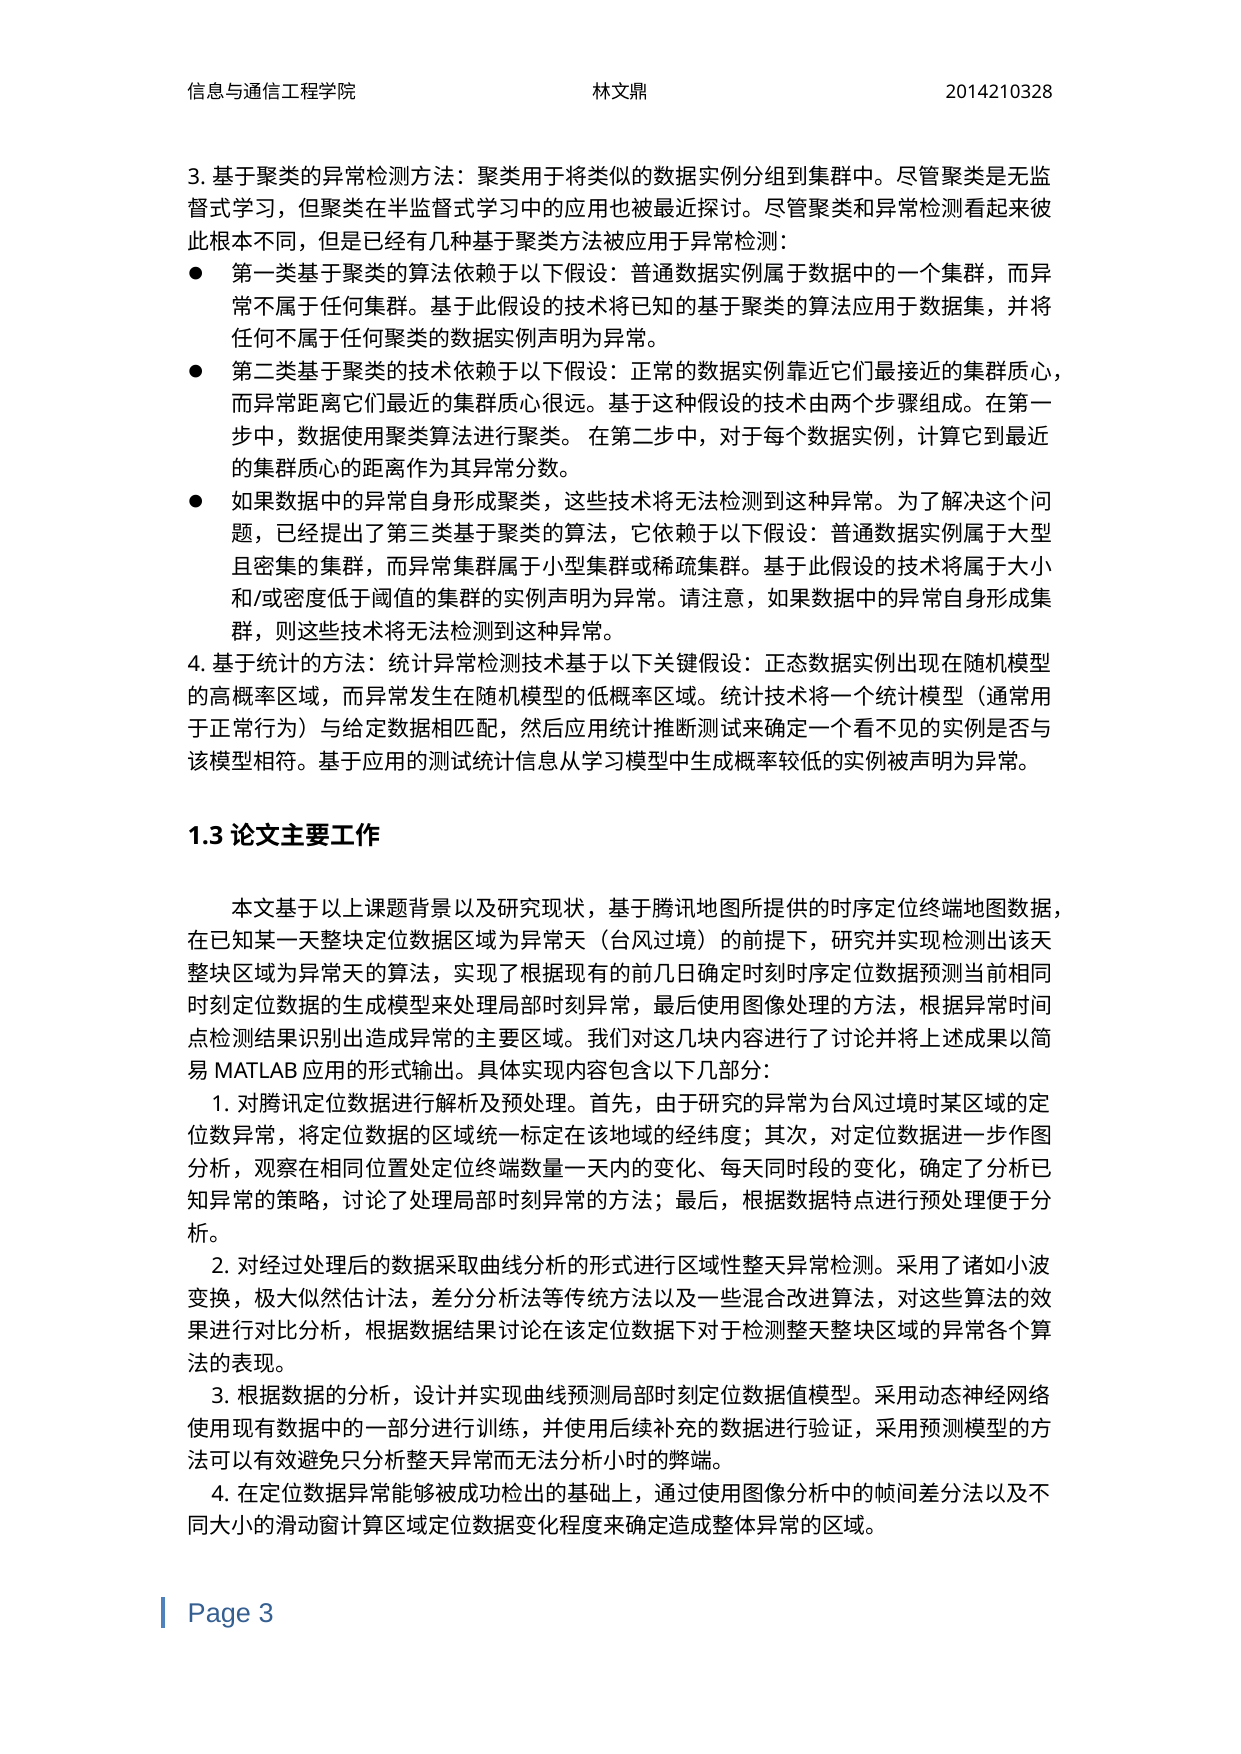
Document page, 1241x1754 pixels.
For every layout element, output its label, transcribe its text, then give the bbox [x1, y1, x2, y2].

text 1.3 论文主要工作 [187, 801, 1053, 866]
list 根据数据的分析，设计并实现曲线预测局部时刻定位数据值模型。采用动态神经网络使用现有数据中的一部分进行训练，并使用后续补充的数据进行验证，采用预测模型的方法可以有效避免只分析整天异常而无法分析小时的弊端。 [187, 1378, 1053, 1475]
list 对腾讯定位数据进行解析及预处理。首先，由于研究的异常为台风过境时某区域的定位数异常，将定位数据的区域统一标定在该地域的经纬度；其次，对定位数据进一步作图分析，观察在相同位置处定位终端数量一天内的变化、每天同时段的变化，确定了分析已知异常的策略，讨论了处理局部时刻异常的方法；最后，根据数据特点进行预处理便于分析。 [187, 1085, 1053, 1248]
text 3. 基于聚类的异常检测方法：聚类用于将类似的数据实例分组到集群中。尽管聚类是无监督式学习，但聚类在半监督式学习中的应用也被最近探讨。尽管聚类和异常检测看起来彼此根本不同，但是已经有几种基于聚类方法被应用于异常检测： [187, 158, 1053, 256]
list 如果数据中的异常自身形成聚类，这些技术将无法检测到这种异常。为了解决这个问题，已经提出了第三类基于聚类的算法，它依赖于以下假设：普通数据实例属于大型且密集的集群，而异常集群属于小型集群或稀疏集群。基于此假设的技术将属于大小和/或密度低于阈值的集群的实例声明为异常。请注意，如果数据中的异常自身形成集群，则这些技术将无法检测到这种异常。 [187, 483, 1053, 646]
text 本文基于以上课题背景以及研究现状，基于腾讯地图所提供的时序定位终端地图数据，在已知某一天整块定位数据区域为异常天（台风过境）的前提下，研究并实现检测出该天整块区域为异常天的算法，实现了根据现有的前几日确定时刻时序定位数据预测当前相同时刻定位数据的生成模型来处理局部时刻异常，最后使用图像处理的方法，根据异常时间点检测结果识别出造成异常的主要区域。我们对这几块内容进行了讨论并将上述成果以简易MATLAB应用的形式输出。具体实现内容包含以下几部分： [187, 890, 1053, 1085]
text 4. 基于统计的方法：统计异常检测技术基于以下关键假设：正态数据实例出现在随机模型的高概率区域，而异常发生在随机模型的低概率区域。统计技术将一个统计模型（通常用于正常行为）与给定数据相匹配，然后应用统计推断测试来确定一个看不见的实例是否与该模型相符。基于应用的测试统计信息从学习模型中生成概率较低的实例被声明为异常。 [187, 646, 1053, 776]
list 第一类基于聚类的算法依赖于以下假设：普通数据实例属于数据中的一个集群，而异常不属于任何集群。基于此假设的技术将已知的基于聚类的算法应用于数据集，并将任何不属于任何聚类的数据实例声明为异常。 [187, 256, 1053, 353]
list 对经过处理后的数据采取曲线分析的形式进行区域性整天异常检测。采用了诸如小波变换，极大似然估计法，差分分析法等传统方法以及一些混合改进算法，对这些算法的效果进行对比分析，根据数据结果讨论在该定位数据下对于检测整天整块区域的异常各个算法的表现。 [187, 1248, 1053, 1378]
list 第二类基于聚类的技术依赖于以下假设：正常的数据实例靠近它们最接近的集群质心，而异常距离它们最近的集群质心很远。基于这种假设的技术由两个步骤组成。在第一步中，数据使用聚类算法进行聚类。 在第二步中，对于每个数据实例，计算它到最近的集群质心的距离作为其异常分数。 [187, 353, 1053, 483]
list 在定位数据异常能够被成功检出的基础上，通过使用图像分析中的帧间差分法以及不同大小的滑动窗计算区域定位数据变化程度来确定造成整体异常的区域。 [187, 1475, 1053, 1540]
